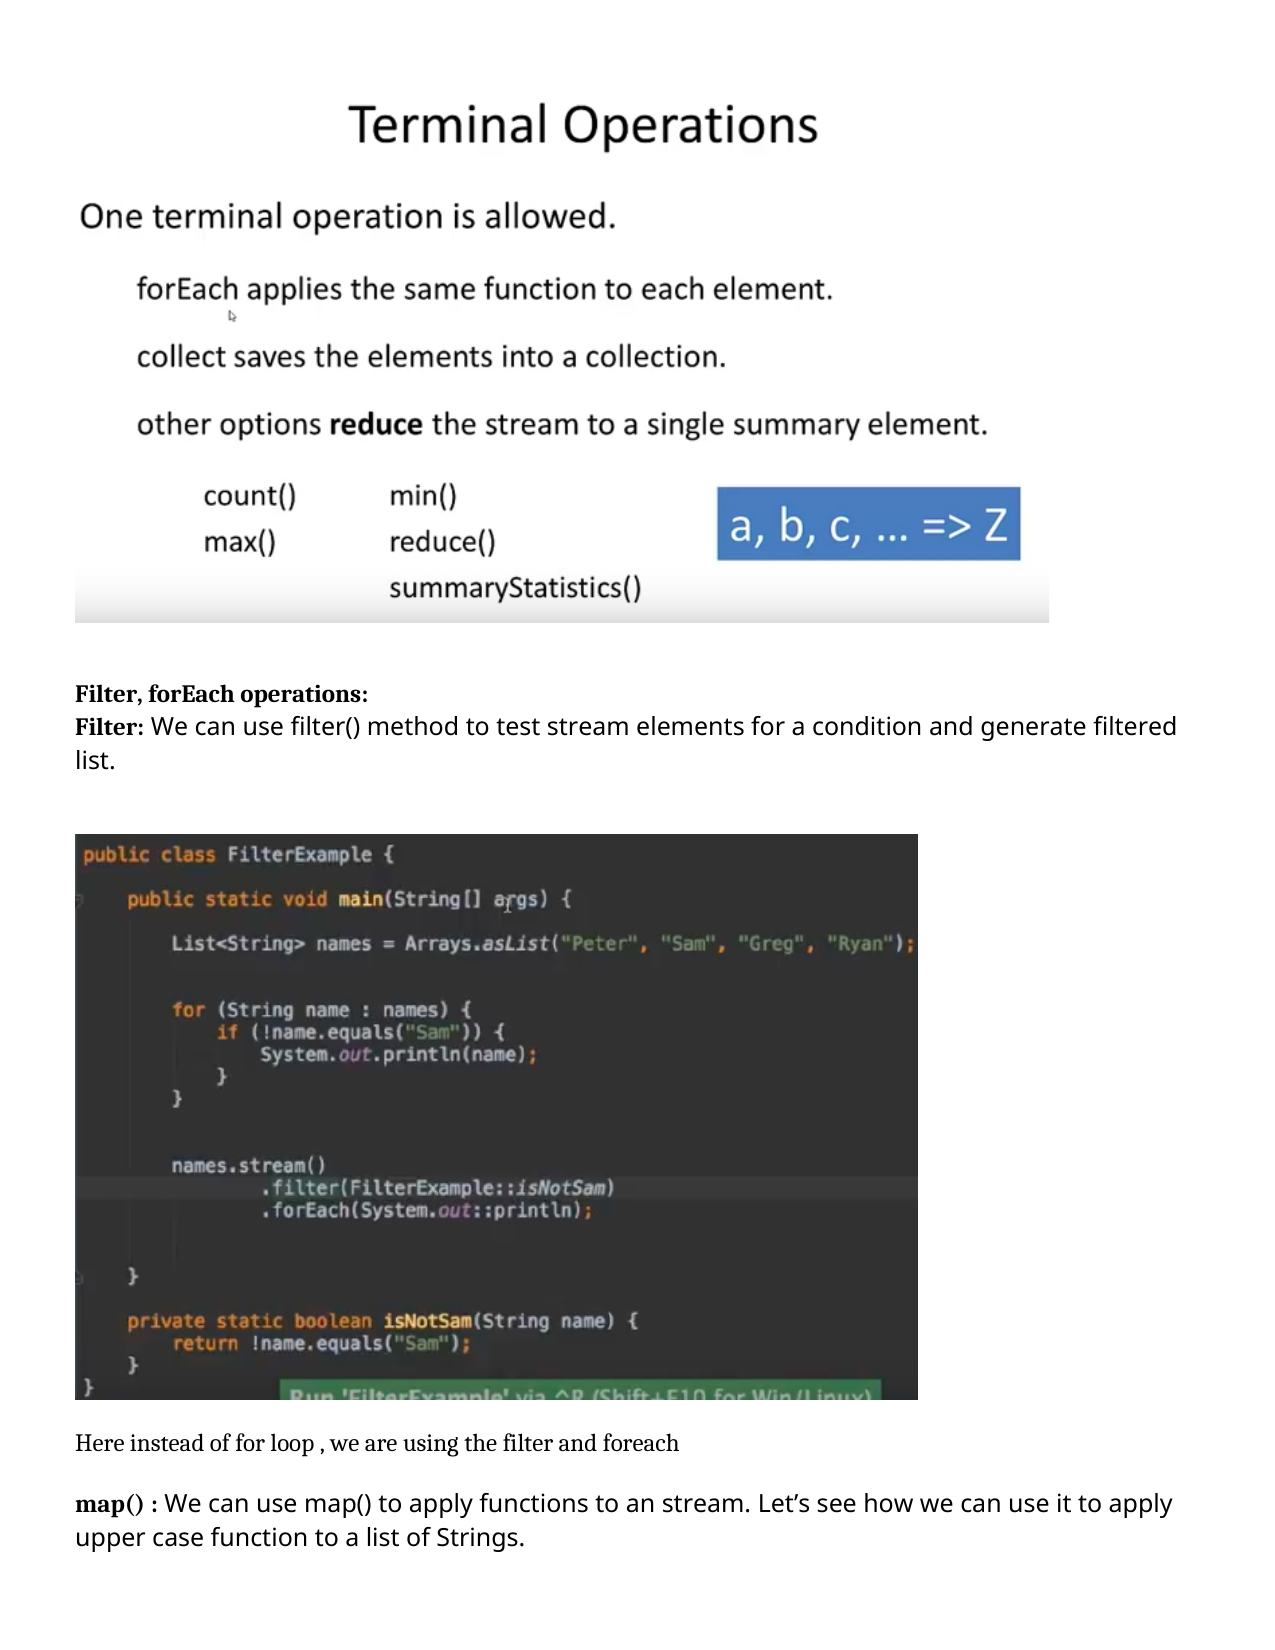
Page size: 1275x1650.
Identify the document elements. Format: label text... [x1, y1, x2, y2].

text Filter: We can use filter() method to test stream elements for a condition and generate filtered list. [75, 709, 1200, 777]
text Here instead of for loop , we are using the filter and foreach [75, 1428, 1200, 1457]
text map() : We can use map() to apply functions to an stream. Let’s see how we can use it to apply upper case function to a list of Strings. [526, 1486, 1200, 1554]
text Filter, forEach operations: [75, 680, 1200, 709]
picture [75, 75, 1050, 623]
picture [75, 834, 918, 1400]
